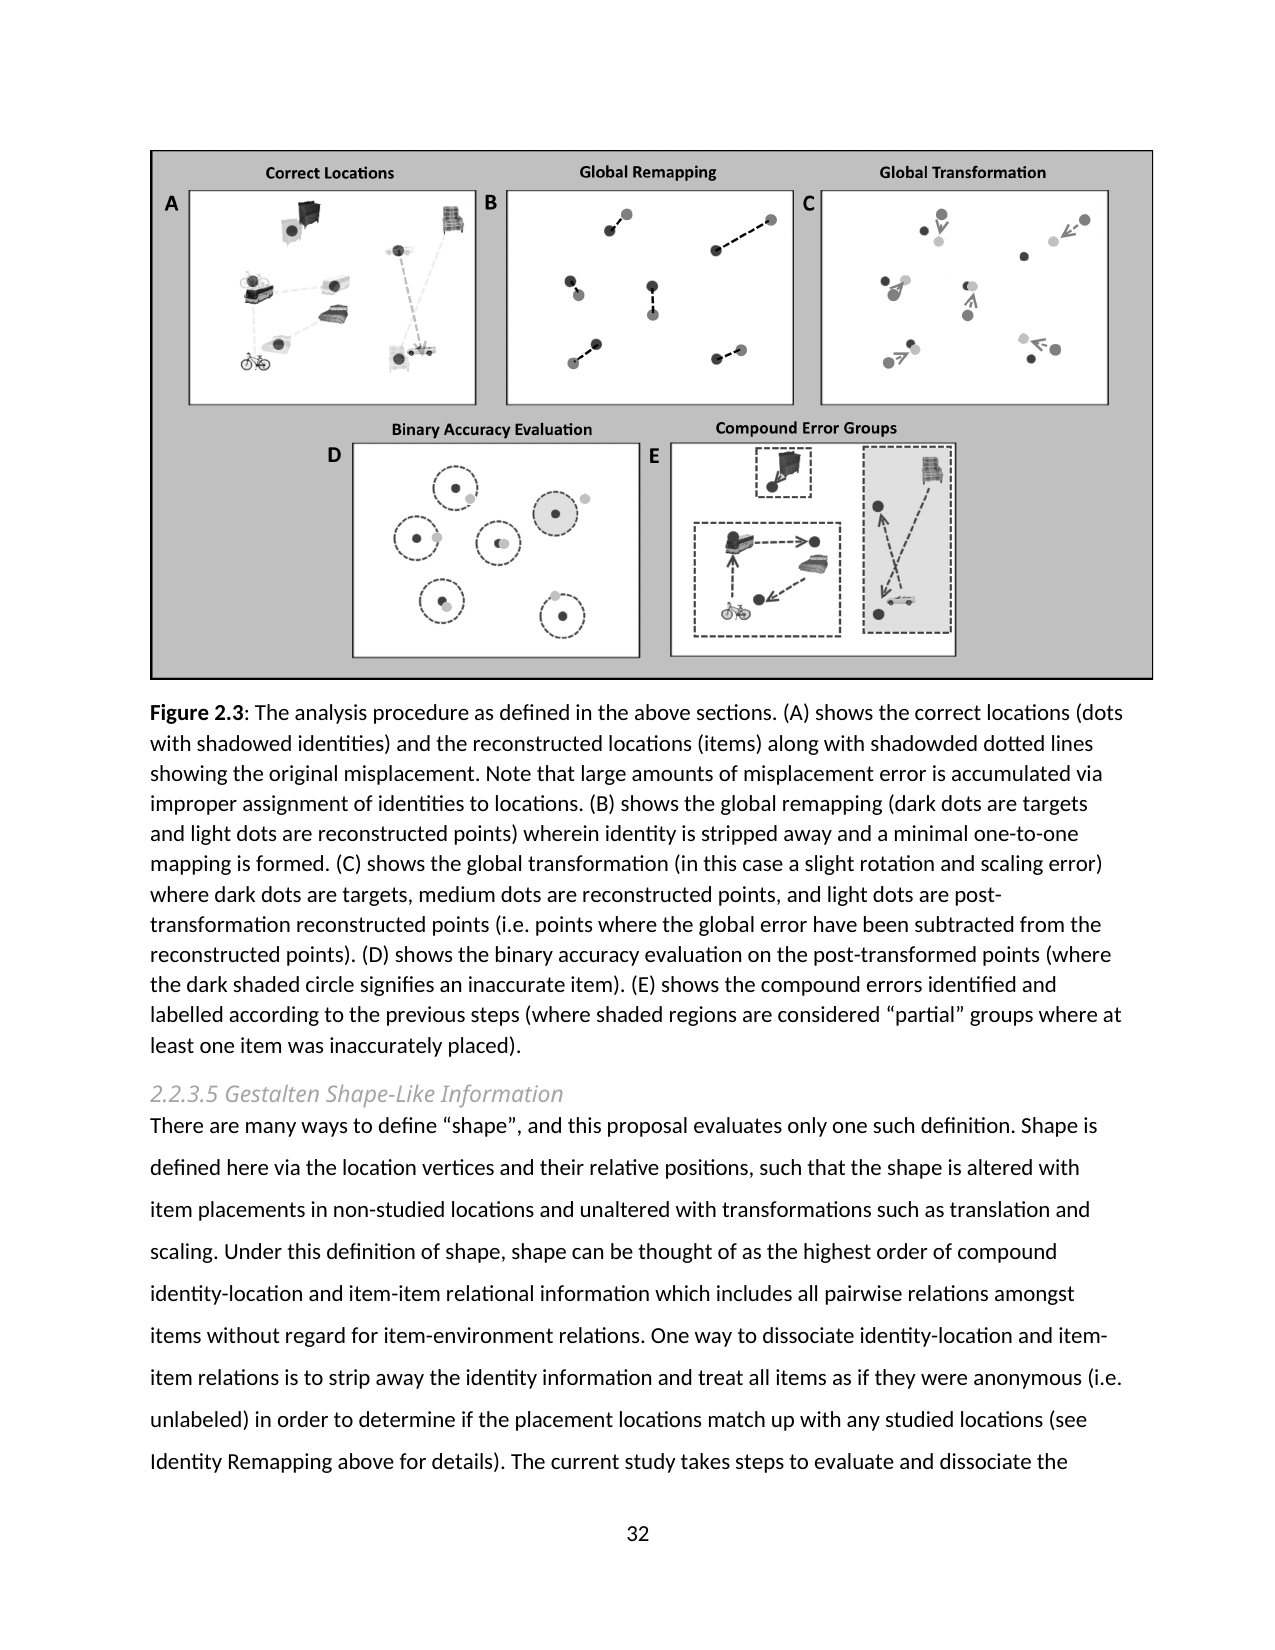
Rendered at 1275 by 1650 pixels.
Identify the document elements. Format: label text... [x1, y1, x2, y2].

text Figure 2.3: The analysis procedure as defined in the above sections. (A) shows the correct locations (dots with shadowed identities) and the reconstructed locations (items) along with shadowded dotted lines showing the original misplacement. Note that large amounts of misplacement error is accumulated via improper assignment of identities to locations. (B) shows the global remapping (dark dots are targets and light dots are reconstructed points) wherein identity is stripped away and a minimal one-to-one mapping is formed. (C) shows the global transformation (in this case a slight rotation and scaling error) where dark dots are targets, medium dots are reconstructed points, and light dots are post-transformation reconstructed points (i.e. points where the global error have been subtracted from the reconstructed points). (D) shows the binary accuracy evaluation on the post-transformed points (where the dark shaded circle signifies an inaccurate item). (E) shows the compound errors identified and labelled according to the previous steps (where shaded regions are considered “partial” groups where at least one item was inaccurately placed). [150, 698, 1125, 1059]
picture [150, 150, 1154, 680]
subtitle 2.2.3.5 Gestalten Shape-Like Information [150, 1078, 1125, 1109]
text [150, 1111, 1125, 1475]
